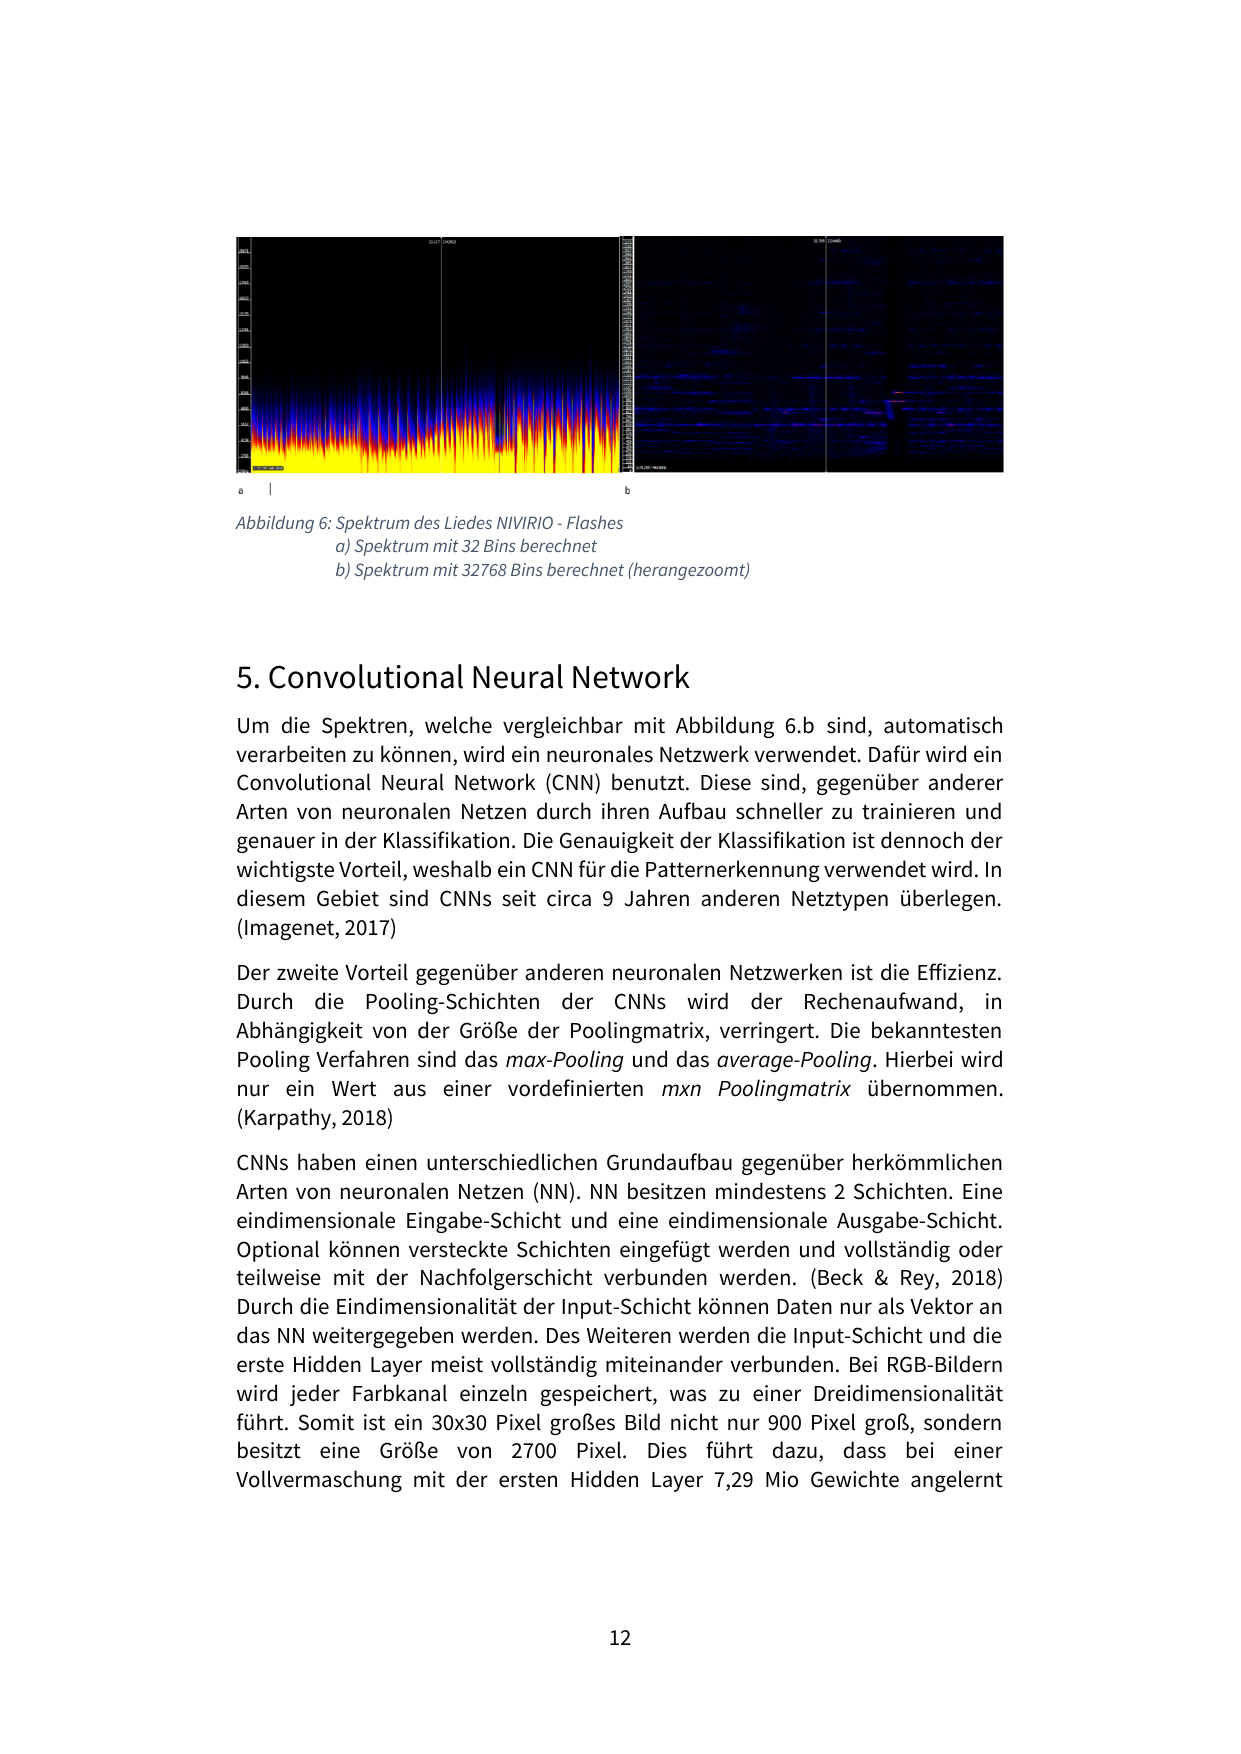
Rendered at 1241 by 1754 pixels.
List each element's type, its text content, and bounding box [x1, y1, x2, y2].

subtitle 5. Convolutional Neural Network [236, 656, 1004, 698]
text Um die Spektren, welche vergleichbar mit Abbildung 6.b sind, automatisch verarbeiten zu können, wird ein neuronales Netzwerk verwendet. Dafür wird ein Convolutional Neural Network (CNN) benutzt. Diese sind, gegenüber anderer Arten von neuronalen Netzen durch ihren Aufbau schneller zu trainieren und genauer in der Klassifikation. Die Genauigkeit der Klassifikation ist dennoch der wichtigste Vorteil, weshalb ein CNN für die Patternerkennung verwendet wird. In diesem Gebiet sind CNNs seit circa 9 Jahren anderen Netztypen überlegen. [236, 711, 1004, 941]
text Abbildung 6: Spektrum des Liedes NIVIRIO - Flashes a) Spektrum mit 32 Bins berechnet b) Spektrum mit 32768 Bins berechnet (herangezoomt) [236, 511, 1004, 581]
text Der zweite Vorteil gegenüber anderen neuronalen Netzwerken ist die Effizienz. Durch die Pooling-Schichten der CNNs wird der Rechenaufwand, in Abhängigkeit von der Größe der Poolingmatrix, verringert. Die bekanntesten Pooling Verfahren sind das max-Pooling und das average-Pooling. Hierbei wird nur ein Wert aus einer vordefinierten mxn Poolingmatrix übernommen. [236, 958, 1004, 1131]
picture [236, 236, 1004, 495]
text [236, 1148, 1004, 1494]
